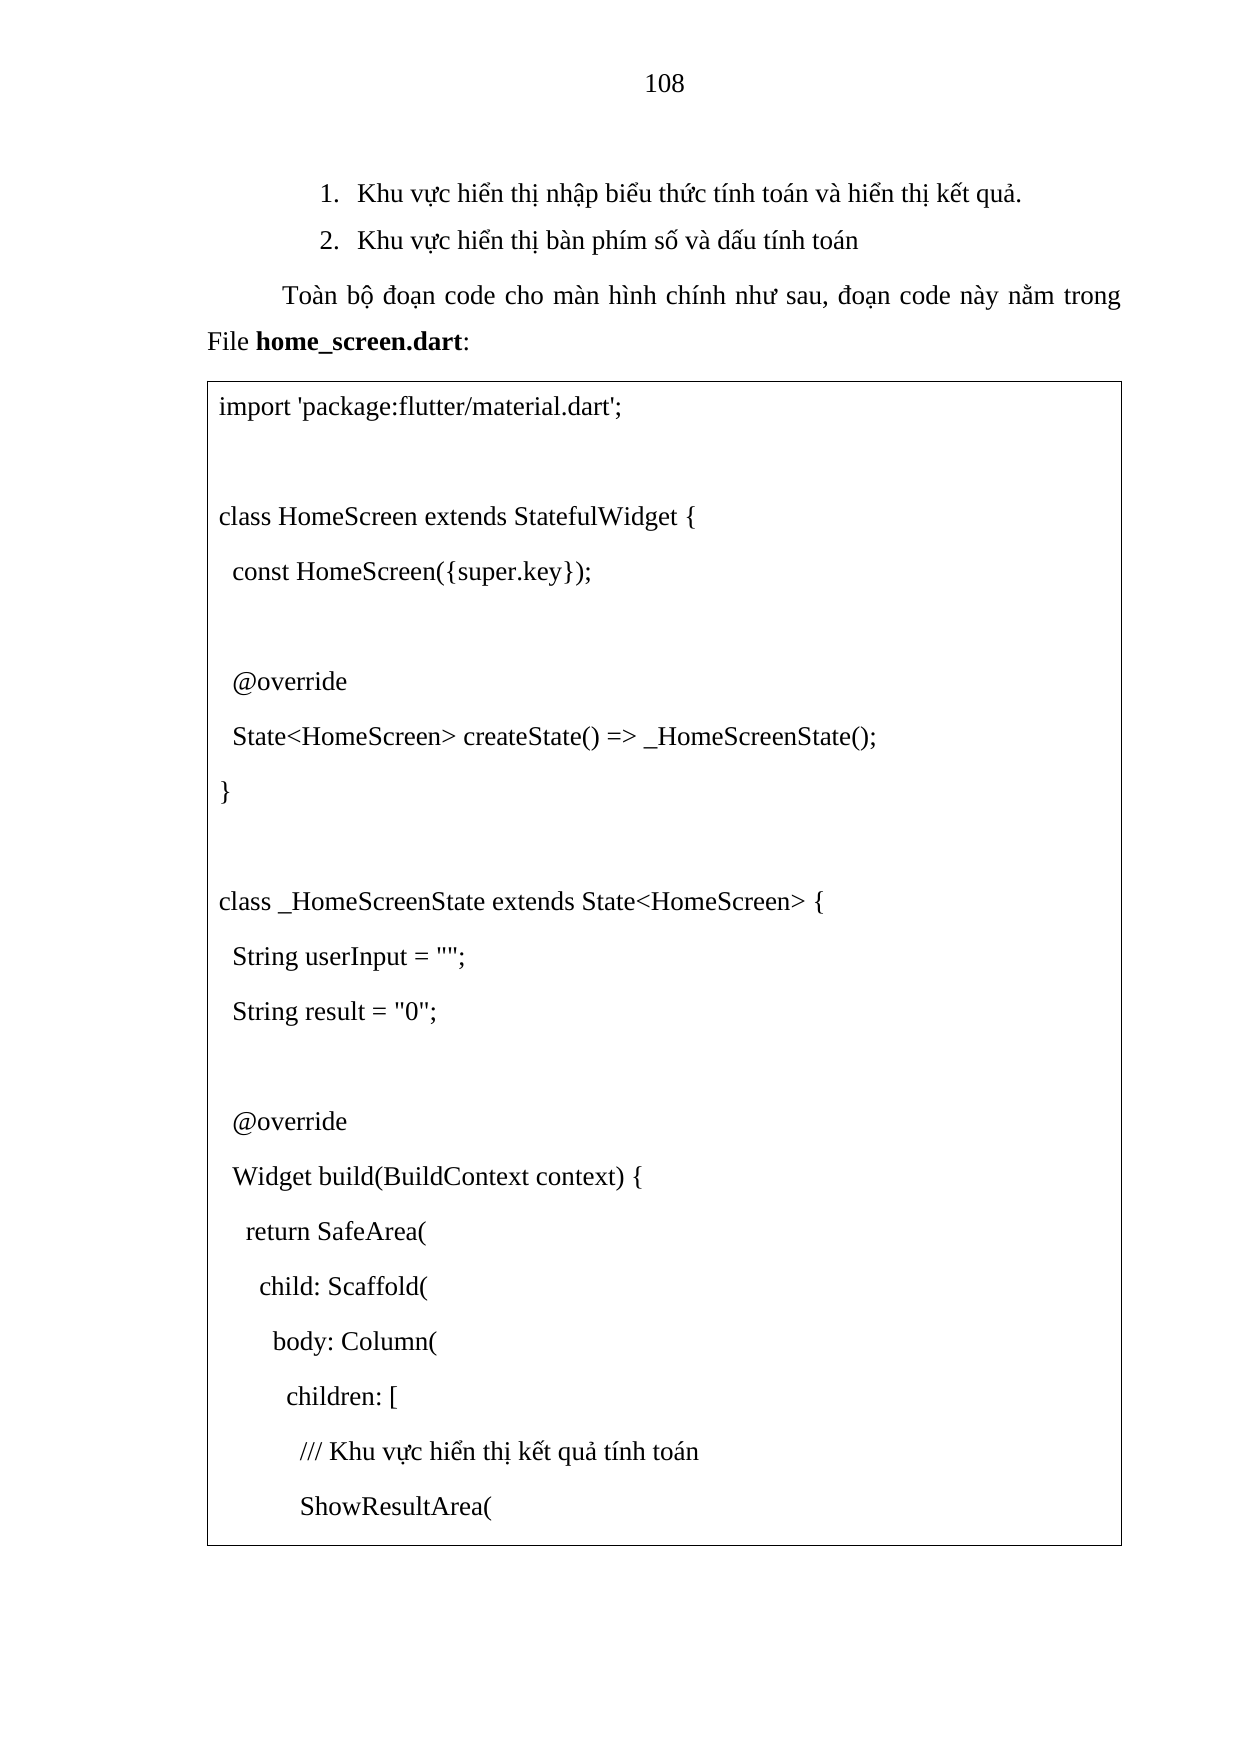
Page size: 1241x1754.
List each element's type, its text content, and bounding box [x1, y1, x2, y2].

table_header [208, 382, 1121, 1545]
list Khu vực hiển thị bàn phím số và dấu tính toán [319, 224, 1122, 255]
list Khu vực hiển thị nhập biểu thức tính toán và hiển thị kết quả. [319, 177, 1122, 208]
text Toàn bộ đoạn code cho màn hình chính như sau, đoạn code này nằm trong File home_screen.dart: [207, 279, 1122, 357]
